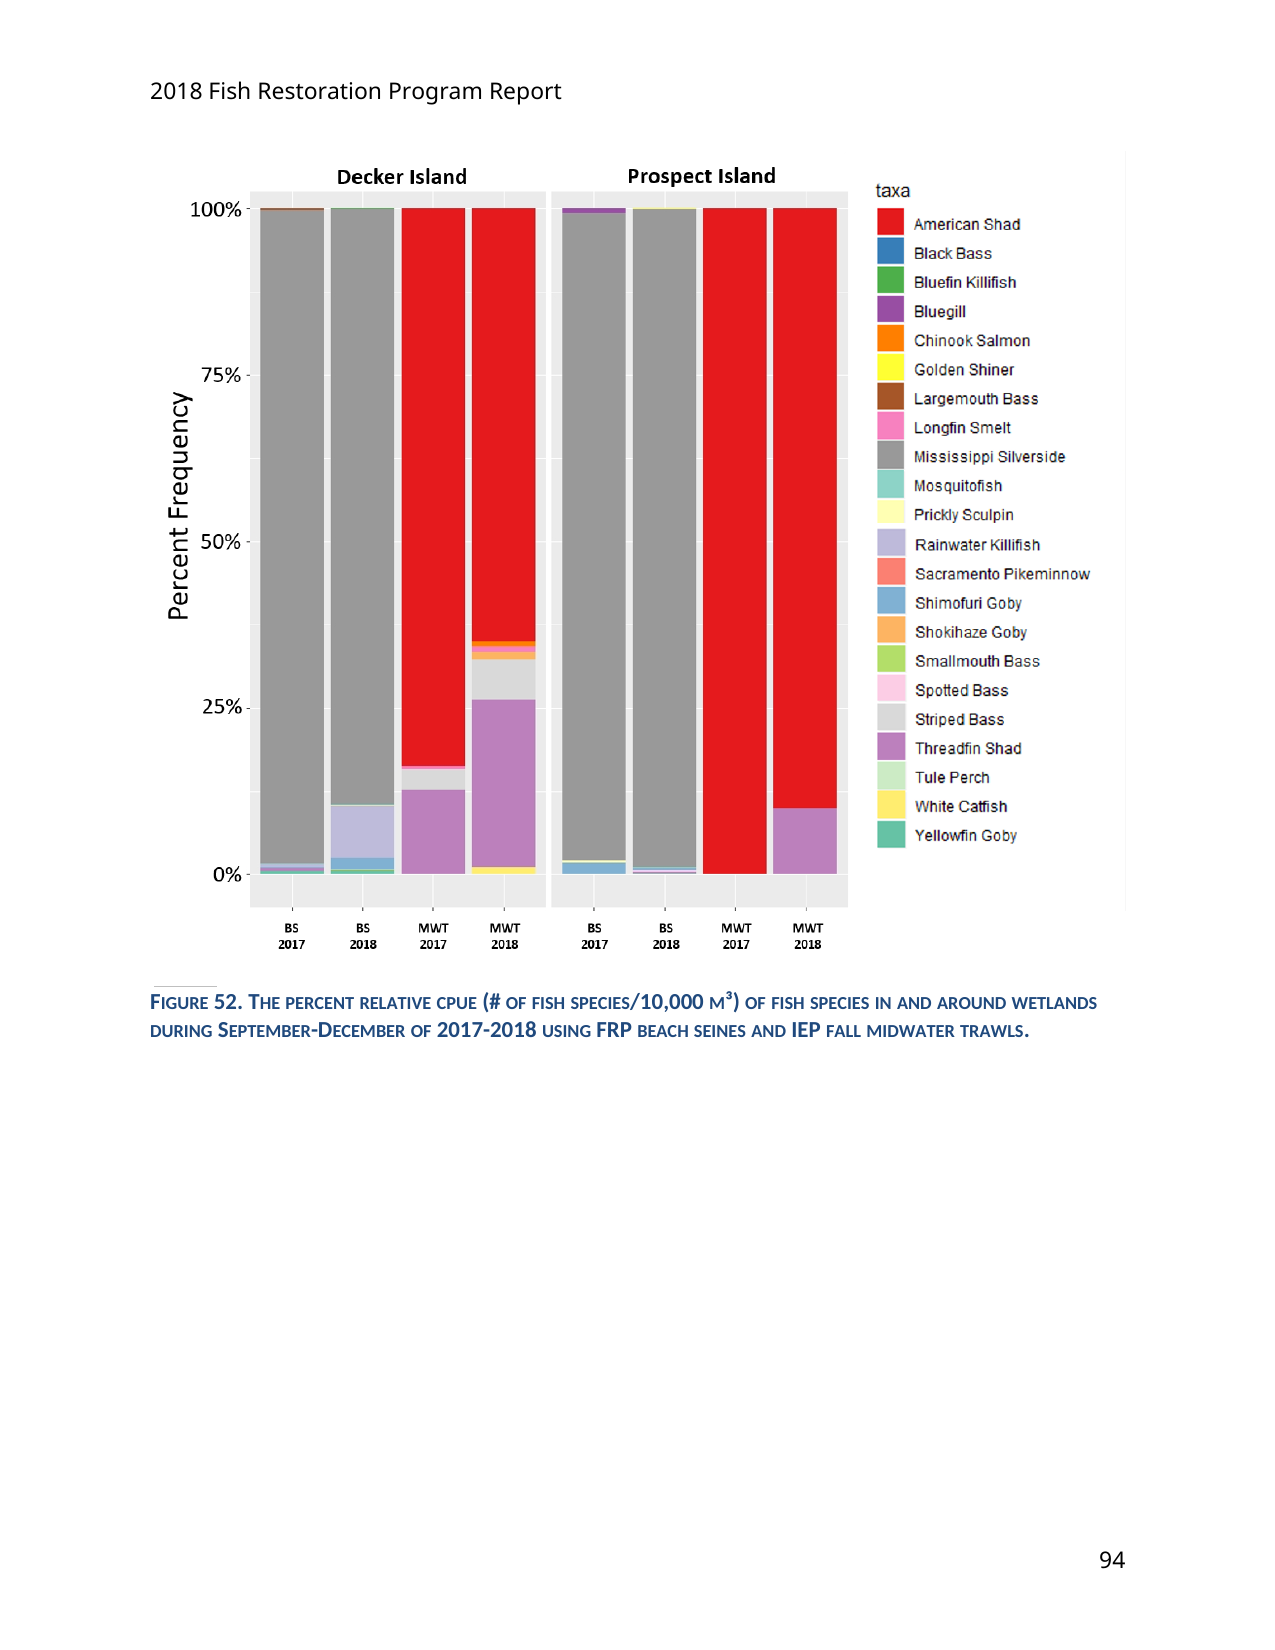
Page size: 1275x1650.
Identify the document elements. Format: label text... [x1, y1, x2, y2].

picture [150, 150, 1125, 987]
